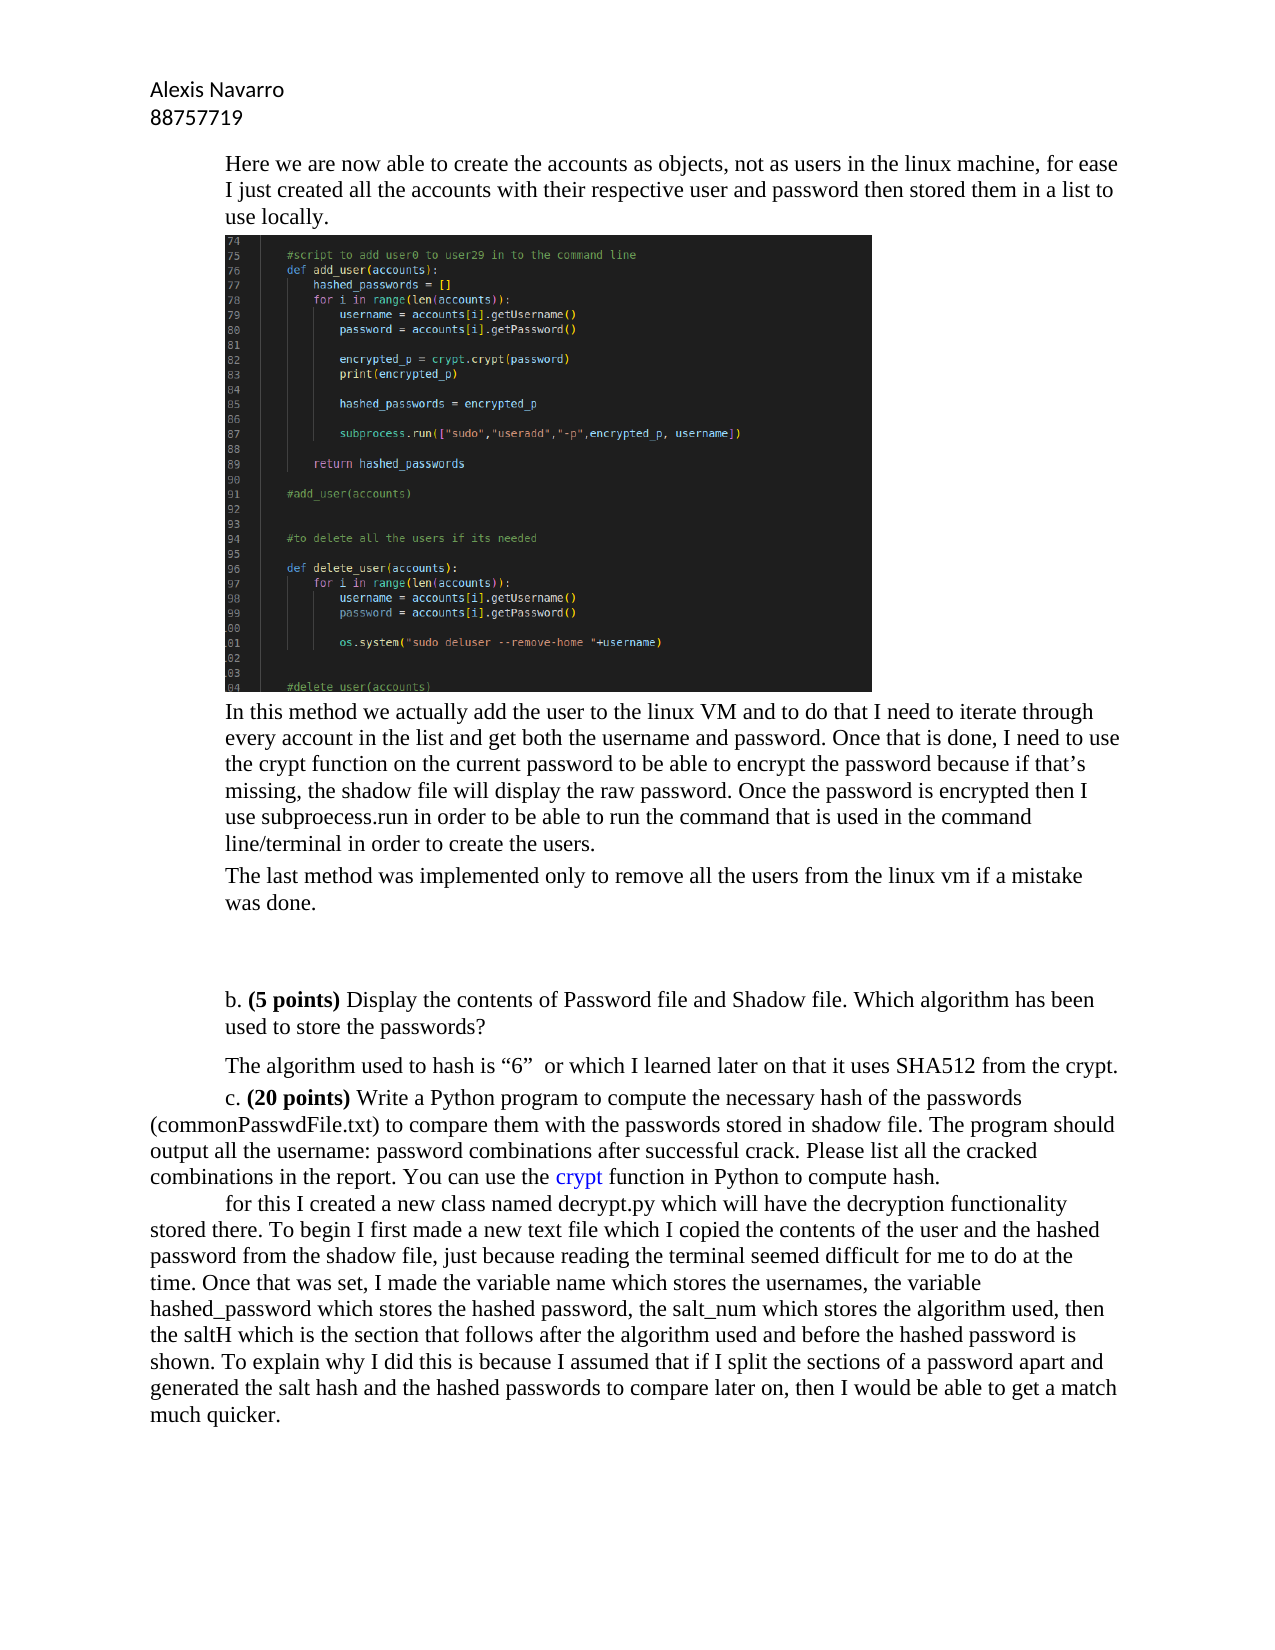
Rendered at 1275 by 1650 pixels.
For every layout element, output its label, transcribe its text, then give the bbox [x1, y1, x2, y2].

list In this method we actually add the user to the linux VM and to do that I need to iterate through every account in the list and get both the username and password. Once that is done, I need to use the crypt function on the current password to be able to encrypt the password because if that’s missing, the shadow file will display the raw password. Once the password is encrypted then I use subproecess.run in order to be able to run the command that is used in the command line/terminal in order to create the users. [187, 698, 1125, 856]
list The algorithm used to hash is “6” or which I learned later on that it uses SHA512 from the crypt. [187, 1052, 1125, 1078]
list c. (20 points) Write a Python program to compute the necessary hash of the passwords (commonPasswdFile.txt) to compare them with the passwords stored in shadow file. The program should output all the username: password combinations after successful crack. Please list all the cracked combinations in the report. You can use the crypt function in Python to compute hash. [150, 1084, 1125, 1190]
list b. (5 points) Display the contents of Password file and Shadow file. Which algorithm has been used to store the passwords? [187, 986, 1125, 1039]
list The last method was implemented only to remove all the users from the linux vm if a mistake was done. [187, 862, 1125, 915]
picture [225, 235, 872, 692]
list Here we are now able to create the accounts as objects, not as users in the linux machine, for ease I just created all the accounts with their respective user and password then stored them in a list to use locally. [187, 150, 1125, 229]
list for this I created a new class named decrypt.py which will have the decryption functionality stored there. To begin I first made a new text file which I copied the contents of the user and the hashed password from the shadow file, just because reading the terminal seemed difficult for me to do at the time. Once that was set, I made the variable name which stores the usernames, the variable hashed_password which stores the hashed password, the salt_num which stores the algorithm used, then the saltH which is the section that follows after the algorithm used and before the hashed password is shown. To explain why I did this is because I assumed that if I split the sections of a password apart and generated the salt hash and the hashed passwords to compare later on, then I would be able to get a match much quicker. [150, 1190, 1125, 1427]
